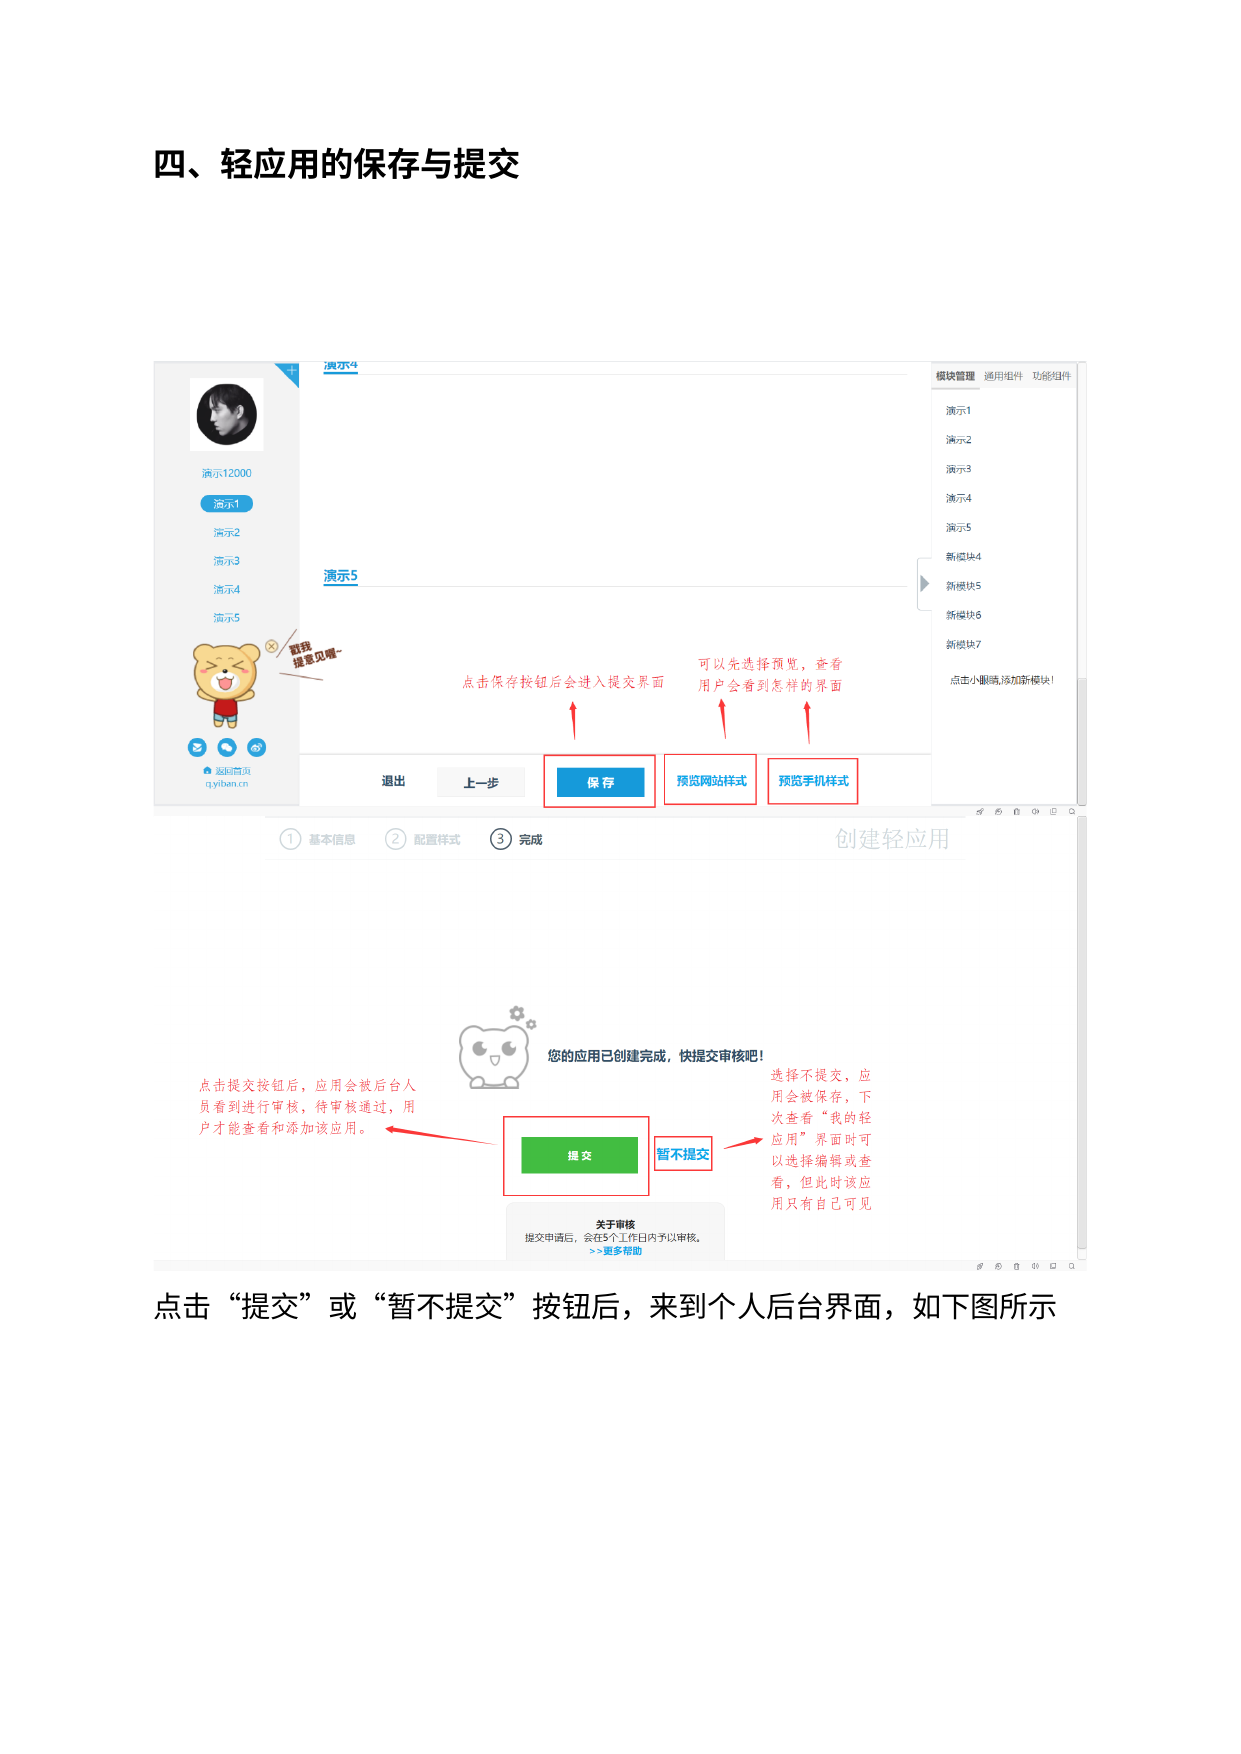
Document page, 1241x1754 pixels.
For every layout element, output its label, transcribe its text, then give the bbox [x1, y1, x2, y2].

text 点击“提交”或“暂不提交”按钮后，来到个人后台界面，如下图所示 [153, 1272, 1087, 1337]
picture [153, 361, 1087, 1271]
subtitle 四、轻应用的保存与提交 [153, 129, 1087, 194]
